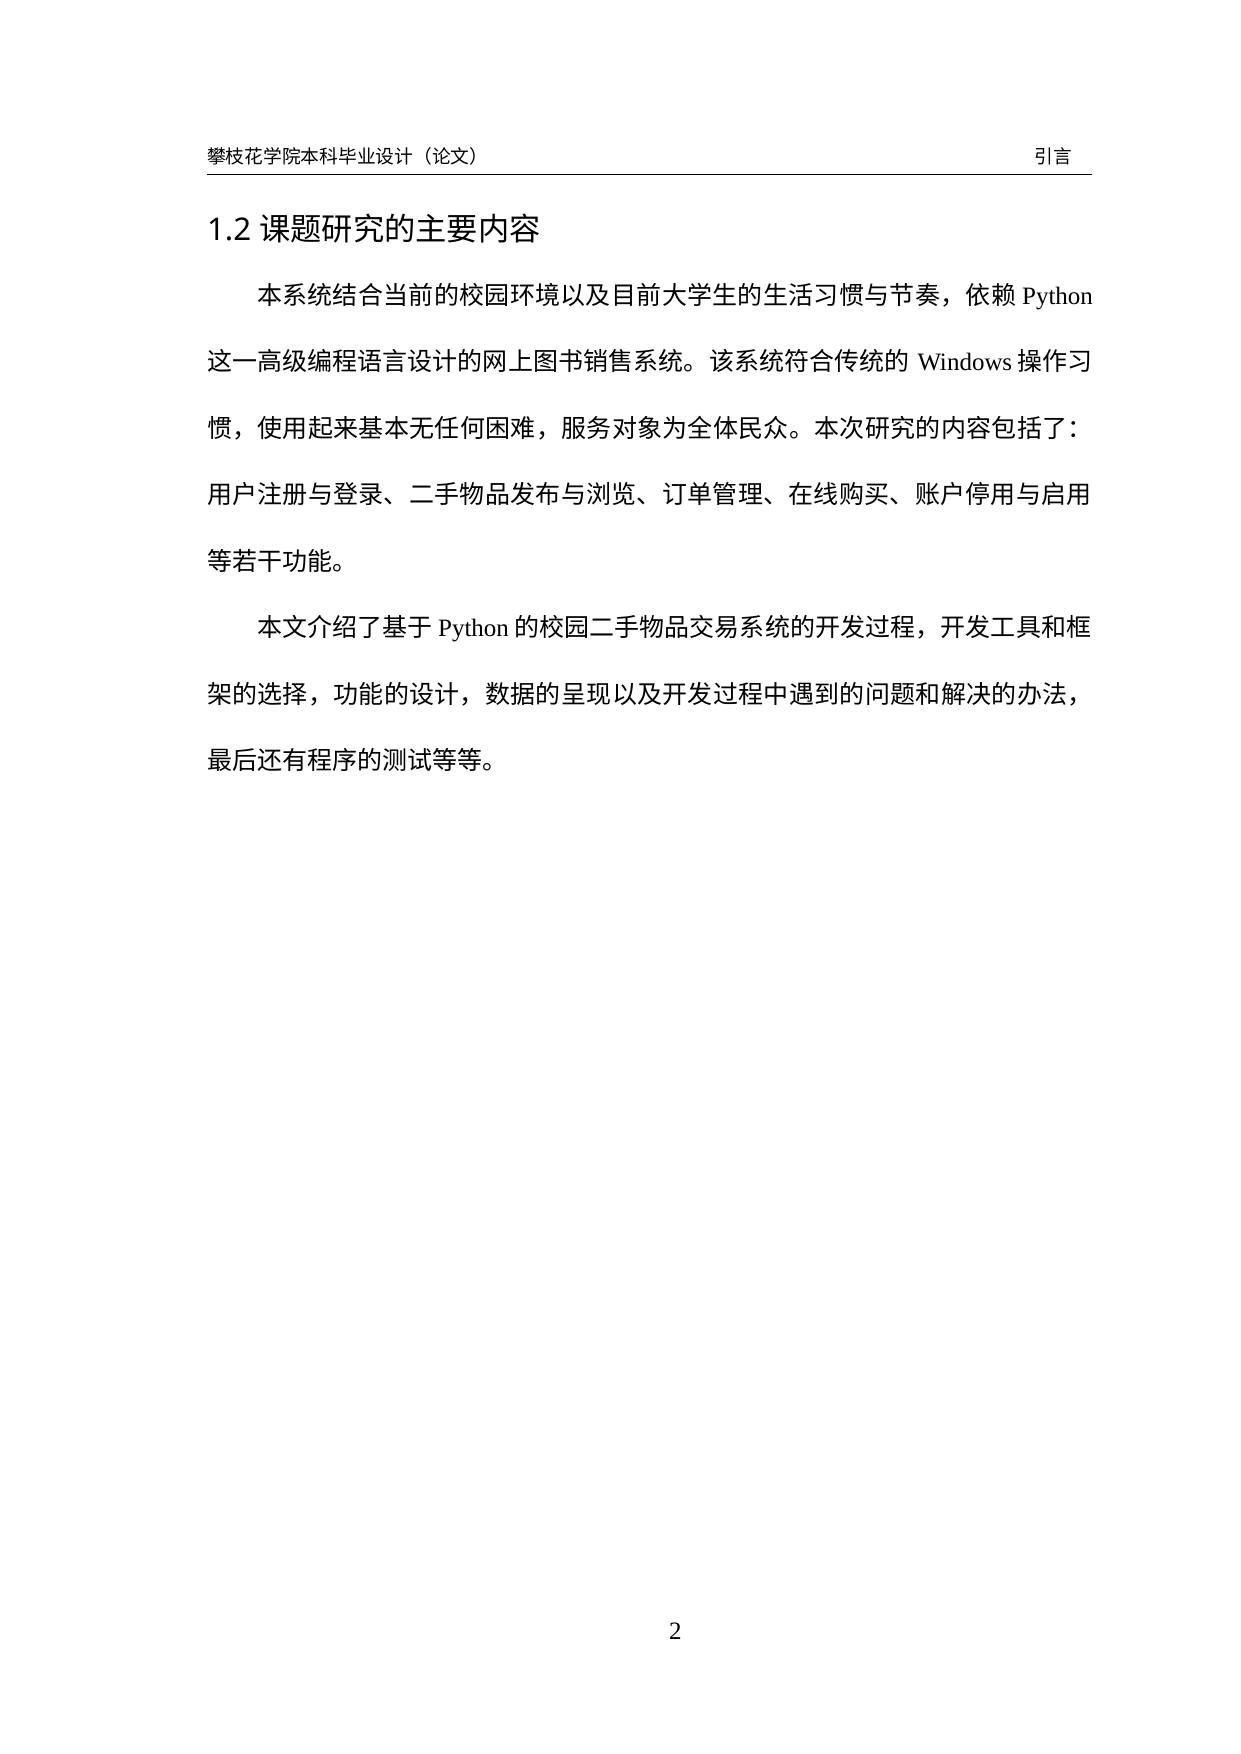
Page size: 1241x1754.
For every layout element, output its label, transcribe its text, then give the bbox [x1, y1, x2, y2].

subtitle 1.2 课题研究的主要内容 [207, 194, 1092, 260]
text 本系统结合当前的校园环境以及目前大学生的生活习惯与节奏，依赖Python这一高级编程语言设计的网上图书销售系统。该系统符合传统的Windows操作习惯，使用起来基本无任何困难，服务对象为全体民众。本次研究的内容包括了：用户注册与登录、二手物品发布与浏览、订单管理、在线购买、账户停用与启用等若干功能。 [207, 260, 1092, 592]
text 本文介绍了基于Python的校园二手物品交易系统的开发过程，开发工具和框架的选择，功能的设计，数据的呈现以及开发过程中遇到的问题和解决的办法，最后还有程序的测试等等。 [207, 592, 1092, 792]
